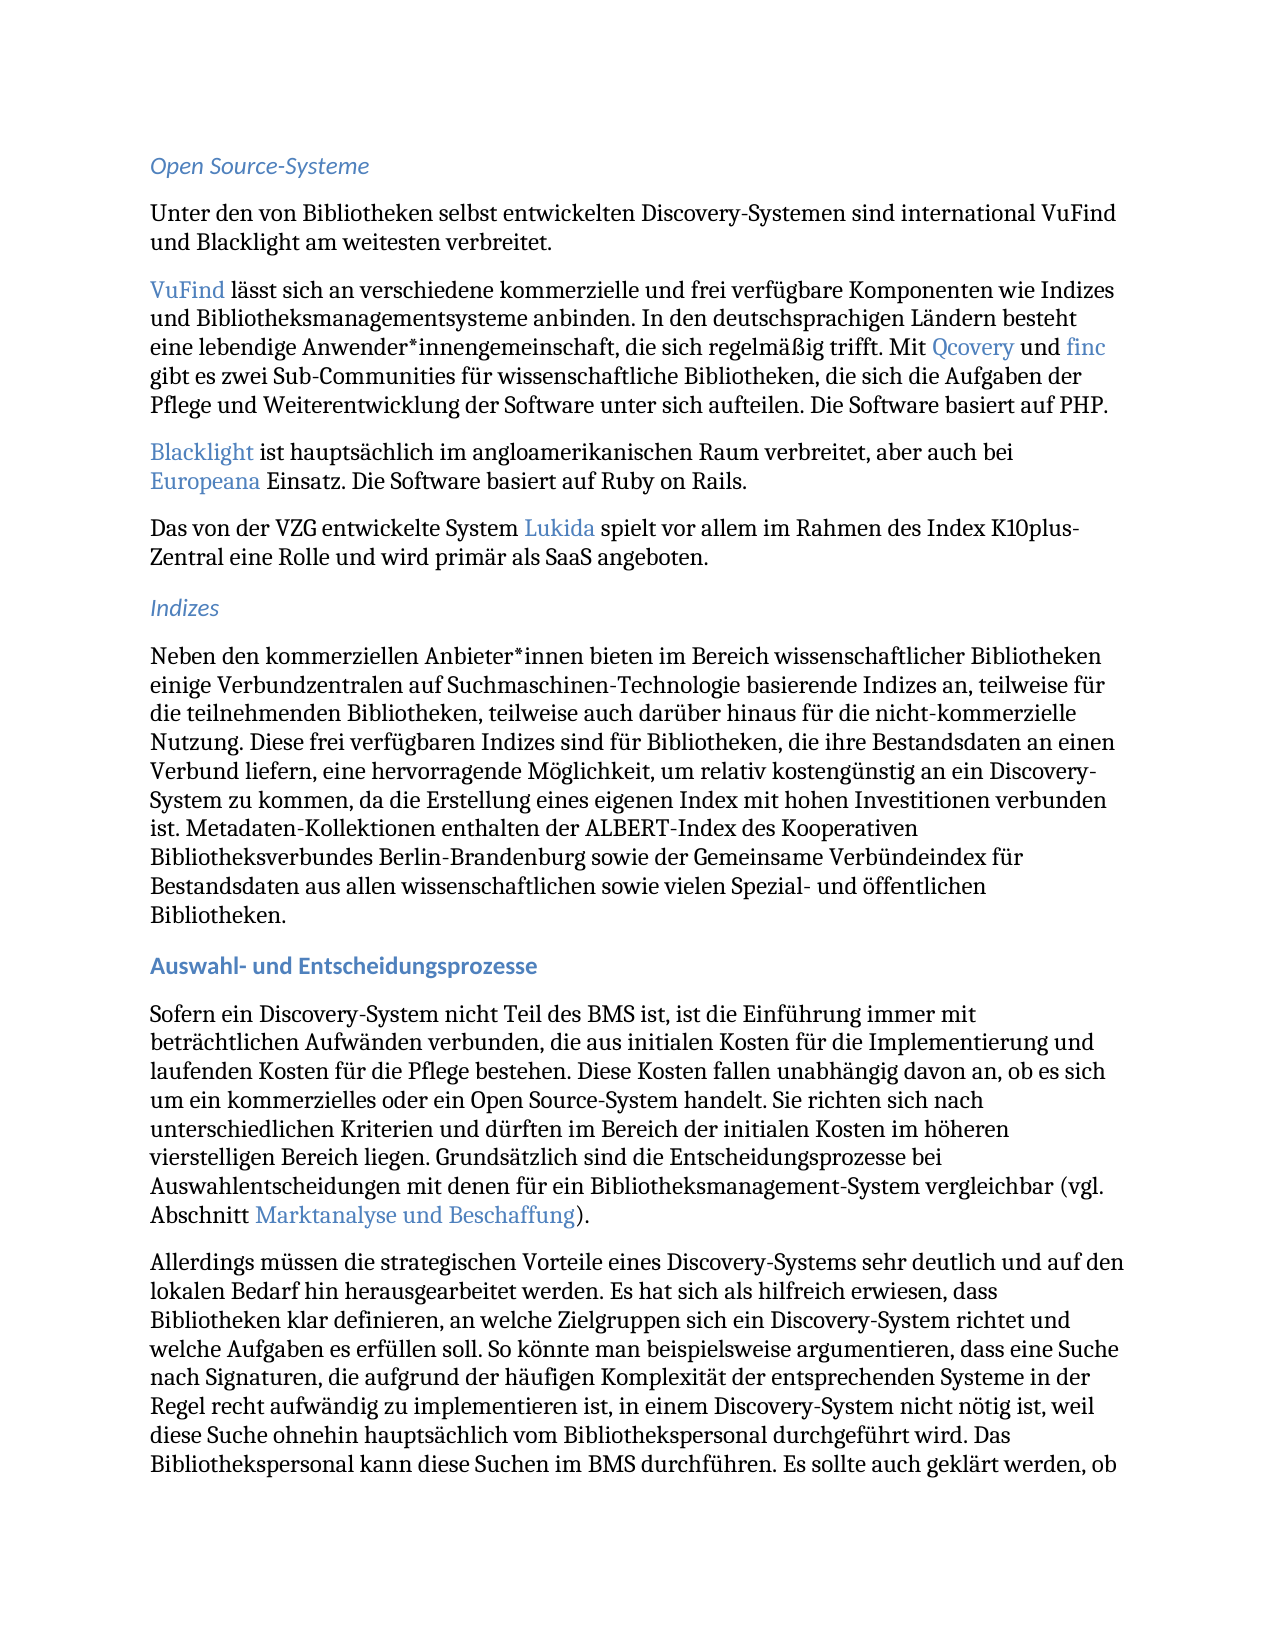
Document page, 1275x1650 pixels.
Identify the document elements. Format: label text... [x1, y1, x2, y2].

text Blacklight ist hauptsächlich im angloamerikanischen Raum verbreitet, aber auch bei Europeana Einsatz. Die Software basiert auf Ruby on Rails. [150, 438, 1125, 496]
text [150, 1248, 1125, 1478]
text Unter den von Bibliotheken selbst entwickelten Discovery-Systemen sind international VuFind und Blacklight am weitesten verbreitet. [150, 199, 1125, 257]
text Sofern ein Discovery-System nicht Teil des BMS ist, ist die Einführung immer mit beträchtlichen Aufwänden verbunden, die aus initialen Kosten für die Implementierung und laufenden Kosten für die Pflege bestehen. Diese Kosten fallen unabhängig davon an, ob es sich um ein kommerzielles oder ein Open Source-System handelt. Sie richten sich nach unterschiedlichen Kriterien und dürften im Bereich der initialen Kosten im höheren vierstelligen Bereich liegen. Grundsätzlich sind die Entscheidungsprozesse bei Auswahlentscheidungen mit denen für ein Bibliotheksmanagement-System vergleichbar (vgl. Abschnitt Marktanalyse und Beschaffung). [150, 999, 1125, 1229]
text Das von der VZG entwickelte System Lukida spielt vor allem im Rahmen des Index K10plus-Zentral eine Rolle und wird primär als SaaS angeboten. [150, 514, 1125, 572]
text VuFind lässt sich an verschiedene kommerzielle und frei verfügbare Komponenten wie Indizes und Bibliotheksmanagementsysteme anbinden. In den deutschsprachigen Ländern besteht eine lebendige Anwender*innengemeinschaft, die sich regelmäßig trifft. Mit Qcovery und finc gibt es zwei Sub-Communities für wissenschaftliche Bibliotheken, die sich die Aufgaben der Pflege und Weiterentwicklung der Software unter sich aufteilen. Die Software basiert auf PHP. [150, 276, 1125, 419]
subtitle Indizes [150, 593, 1125, 623]
subtitle Open Source-Systeme [150, 150, 1125, 181]
subtitle Auswahl- und Entscheidungsprozesse [150, 950, 1125, 981]
text Neben den kommerziellen Anbieter*innen bieten im Bereich wissenschaftlicher Bibliotheken einige Verbundzentralen auf Suchmaschinen-Technologie basierende Indizes an, teilweise für die teilnehmenden Bibliotheken, teilweise auch darüber hinaus für die nicht-kommerzielle Nutzung. Diese frei verfügbaren Indizes sind für Bibliotheken, die ihre Bestandsdaten an einen Verbund liefern, eine hervorragende Möglichkeit, um relativ kostengünstig an ein Discovery-System zu kommen, da die Erstellung eines eigenen Index mit hohen Investitionen verbunden ist. Metadaten-Kollektionen enthalten der ALBERT-Index des Kooperativen Bibliotheksverbundes Berlin-Brandenburg sowie der Gemeinsame Verbündeindex für Bestandsdaten aus allen wissenschaftlichen sowie vielen Spezial- und öffentlichen Bibliotheken. [150, 642, 1125, 929]
